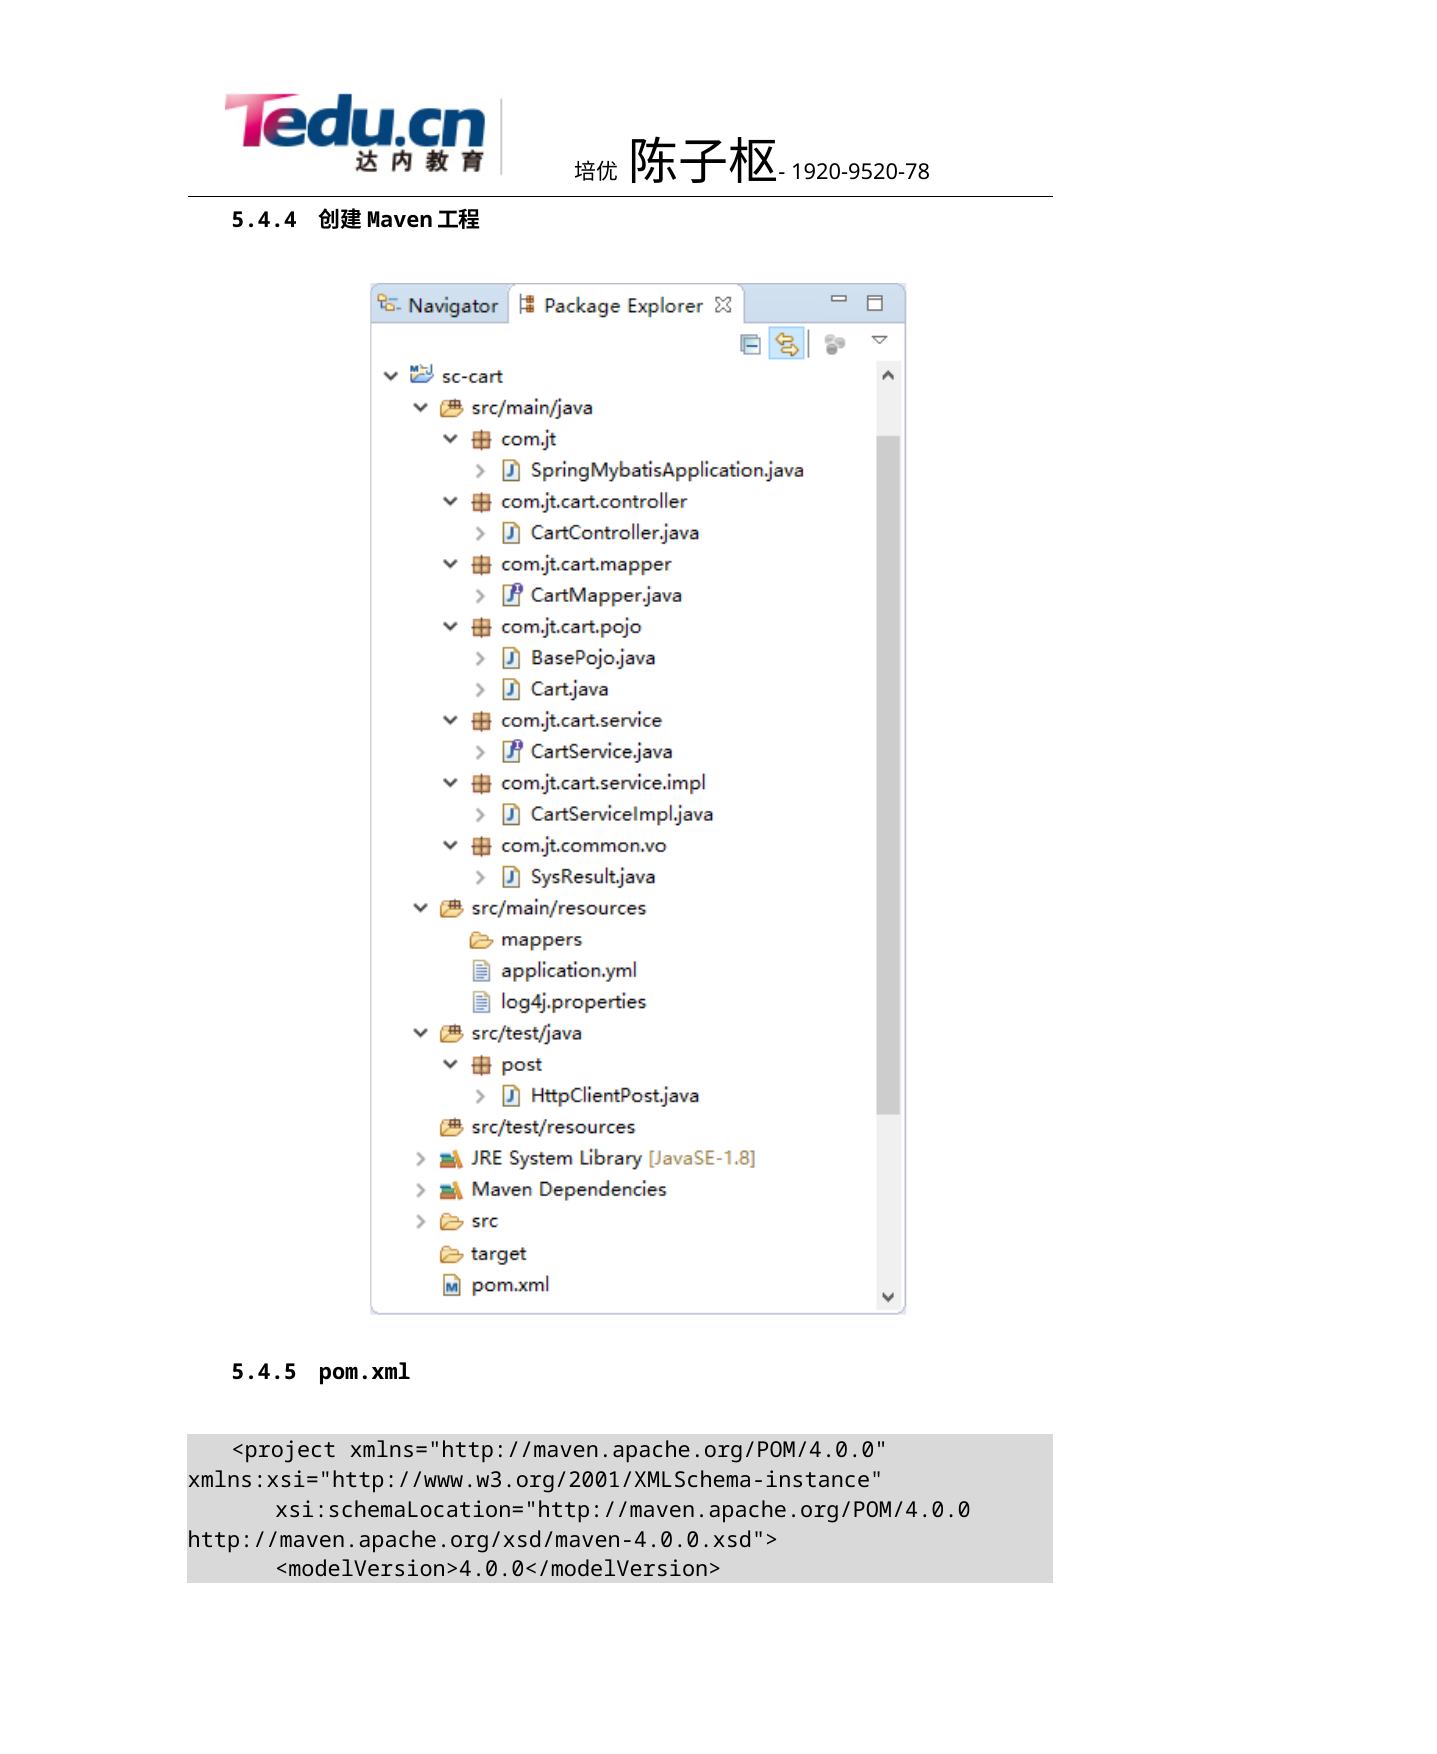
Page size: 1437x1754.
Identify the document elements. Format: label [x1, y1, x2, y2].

picture [370, 283, 908, 1329]
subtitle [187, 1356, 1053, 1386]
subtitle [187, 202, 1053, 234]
picture [225, 88, 507, 180]
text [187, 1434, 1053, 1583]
